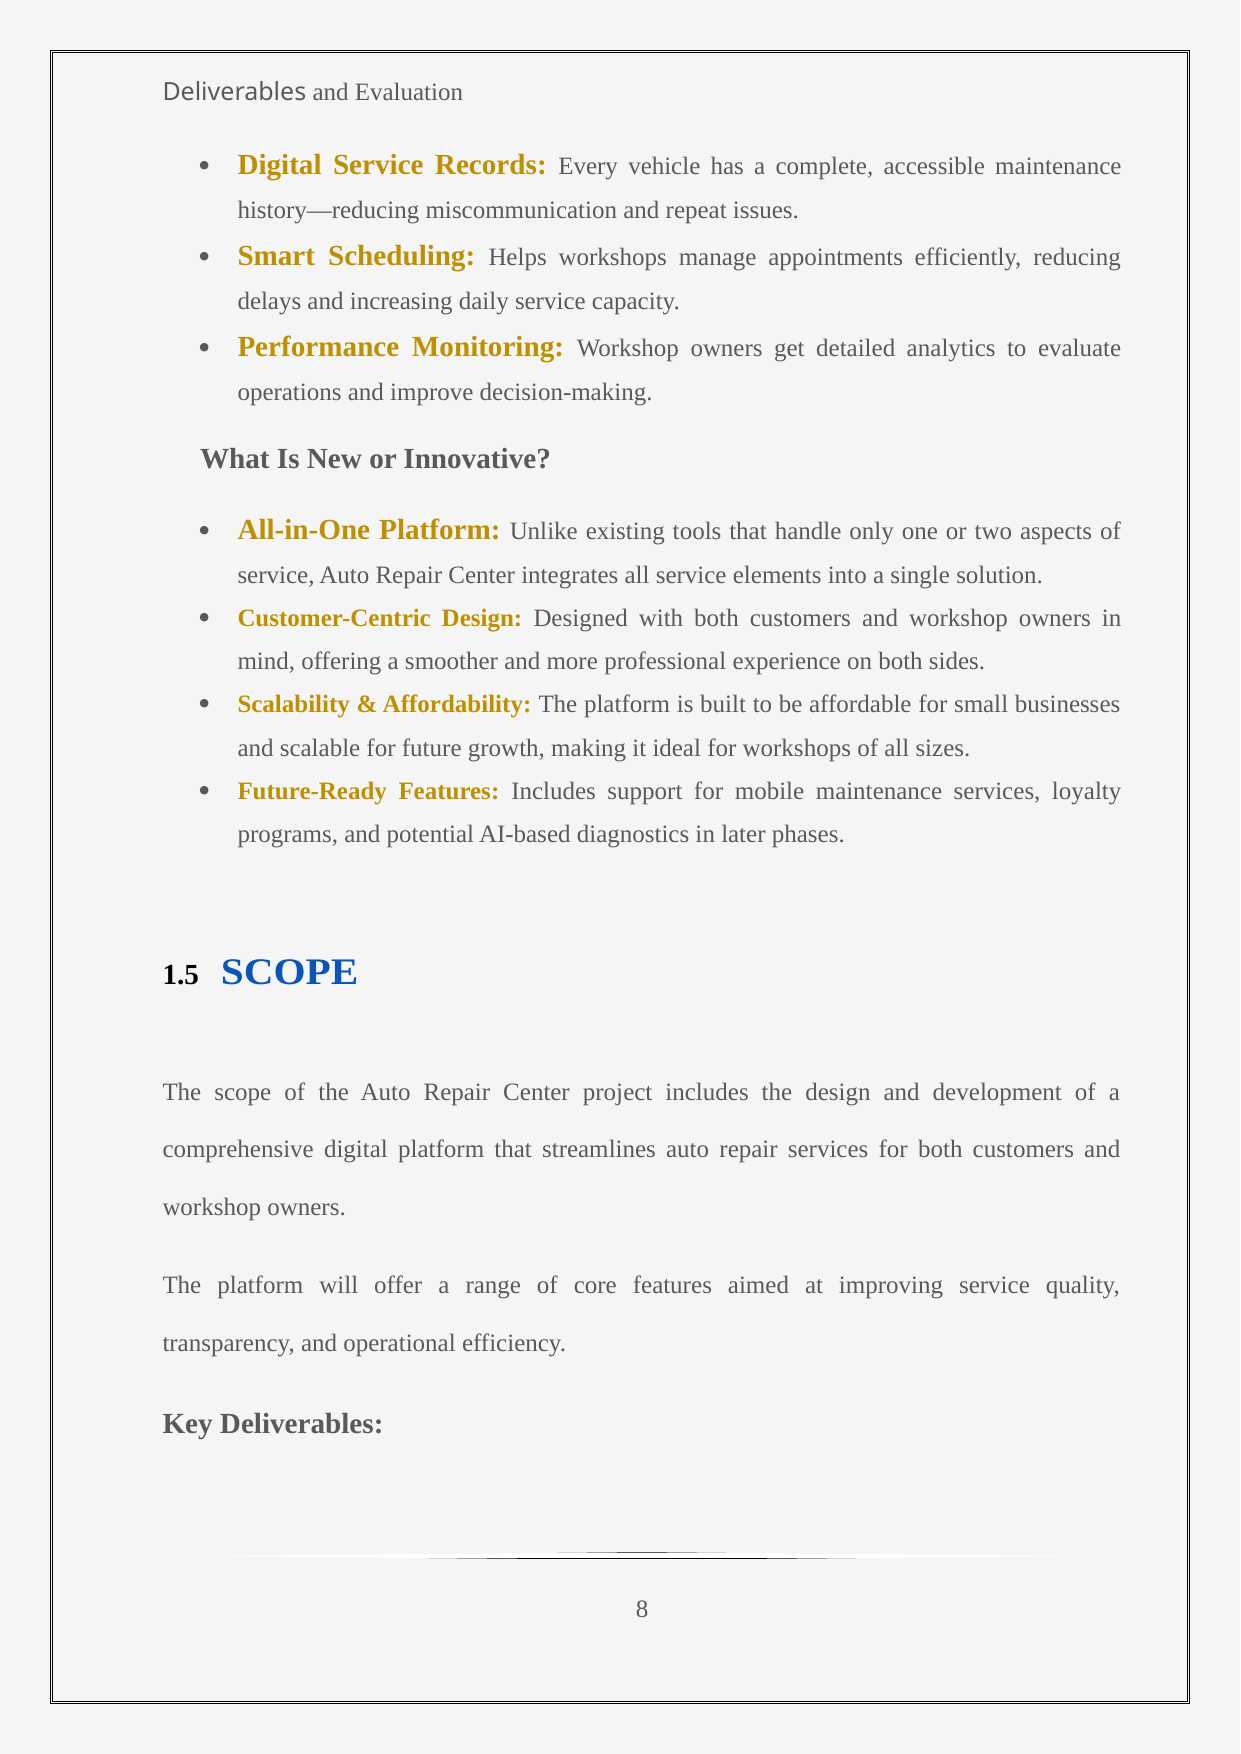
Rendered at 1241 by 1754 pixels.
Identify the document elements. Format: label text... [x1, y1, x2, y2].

text Key Deliverables: [162, 1406, 1122, 1439]
list Performance Monitoring: Workshop owners get detailed analytics to evaluate operations and improve decision-making. [200, 329, 1122, 406]
subtitle Scope [162, 949, 1122, 993]
list Future-Ready Features: Includes support for mobile maintenance services, loyalty programs, and potential AI-based diagnostics in later phases. [200, 776, 1122, 848]
text The platform will offer a range of core features aimed at improving service quality, transparency, and operational efficiency. [162, 1270, 1122, 1356]
text The scope of the Auto Repair Center project includes the design and development of a comprehensive digital platform that streamlines auto repair services for both customers and workshop owners. [162, 1077, 1122, 1221]
list All-in-One Platform: Unlike existing tools that handle only one or two aspects of service, Auto Repair Center integrates all service elements into a single solution. [200, 512, 1122, 589]
list Customer-Centric Design: Designed with both customers and workshop owners in mind, offering a smoother and more professional experience on both sides. [200, 603, 1122, 675]
list Scalability & Affordability: The platform is built to be affordable for small businesses and scalable for future growth, making it ideal for workshops of all sizes. [200, 689, 1122, 761]
list Smart Scheduling: Helps workshops manage appointments efficiently, reducing delays and increasing daily service capacity. [200, 238, 1122, 315]
text What Is New or Innovative? [200, 441, 1122, 475]
list Digital Service Records: Every vehicle has a complete, accessible maintenance history—reducing miscommunication and repeat issues. [200, 147, 1122, 224]
